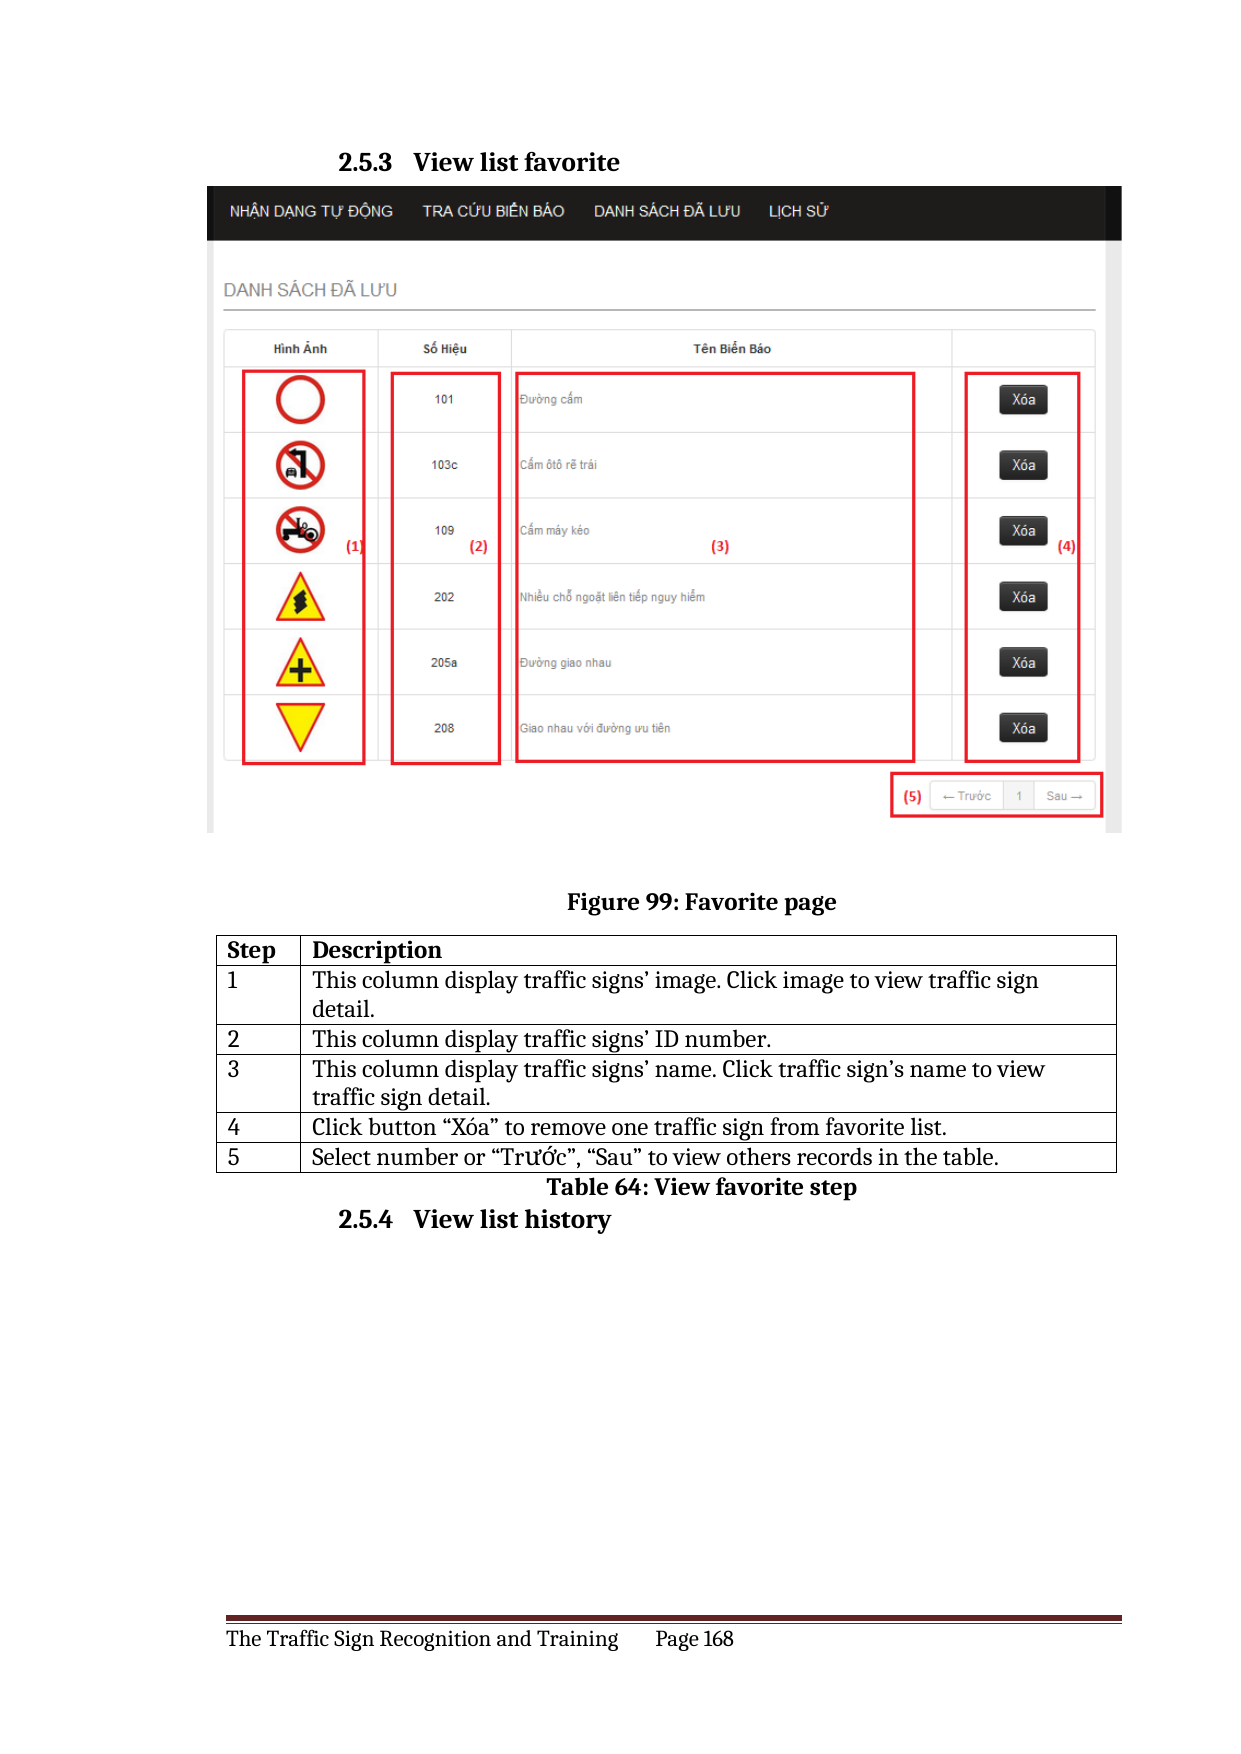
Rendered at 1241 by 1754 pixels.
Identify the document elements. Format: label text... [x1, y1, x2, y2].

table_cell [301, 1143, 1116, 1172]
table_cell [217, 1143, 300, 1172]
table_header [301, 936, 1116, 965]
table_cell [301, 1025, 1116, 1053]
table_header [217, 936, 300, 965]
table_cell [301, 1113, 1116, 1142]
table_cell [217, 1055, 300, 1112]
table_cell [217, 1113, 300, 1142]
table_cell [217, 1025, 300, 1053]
picture [207, 186, 1122, 833]
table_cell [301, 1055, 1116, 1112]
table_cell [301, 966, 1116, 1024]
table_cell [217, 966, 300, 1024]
subtitle View list favorite [338, 147, 1122, 178]
subtitle View list history [338, 1204, 1122, 1235]
